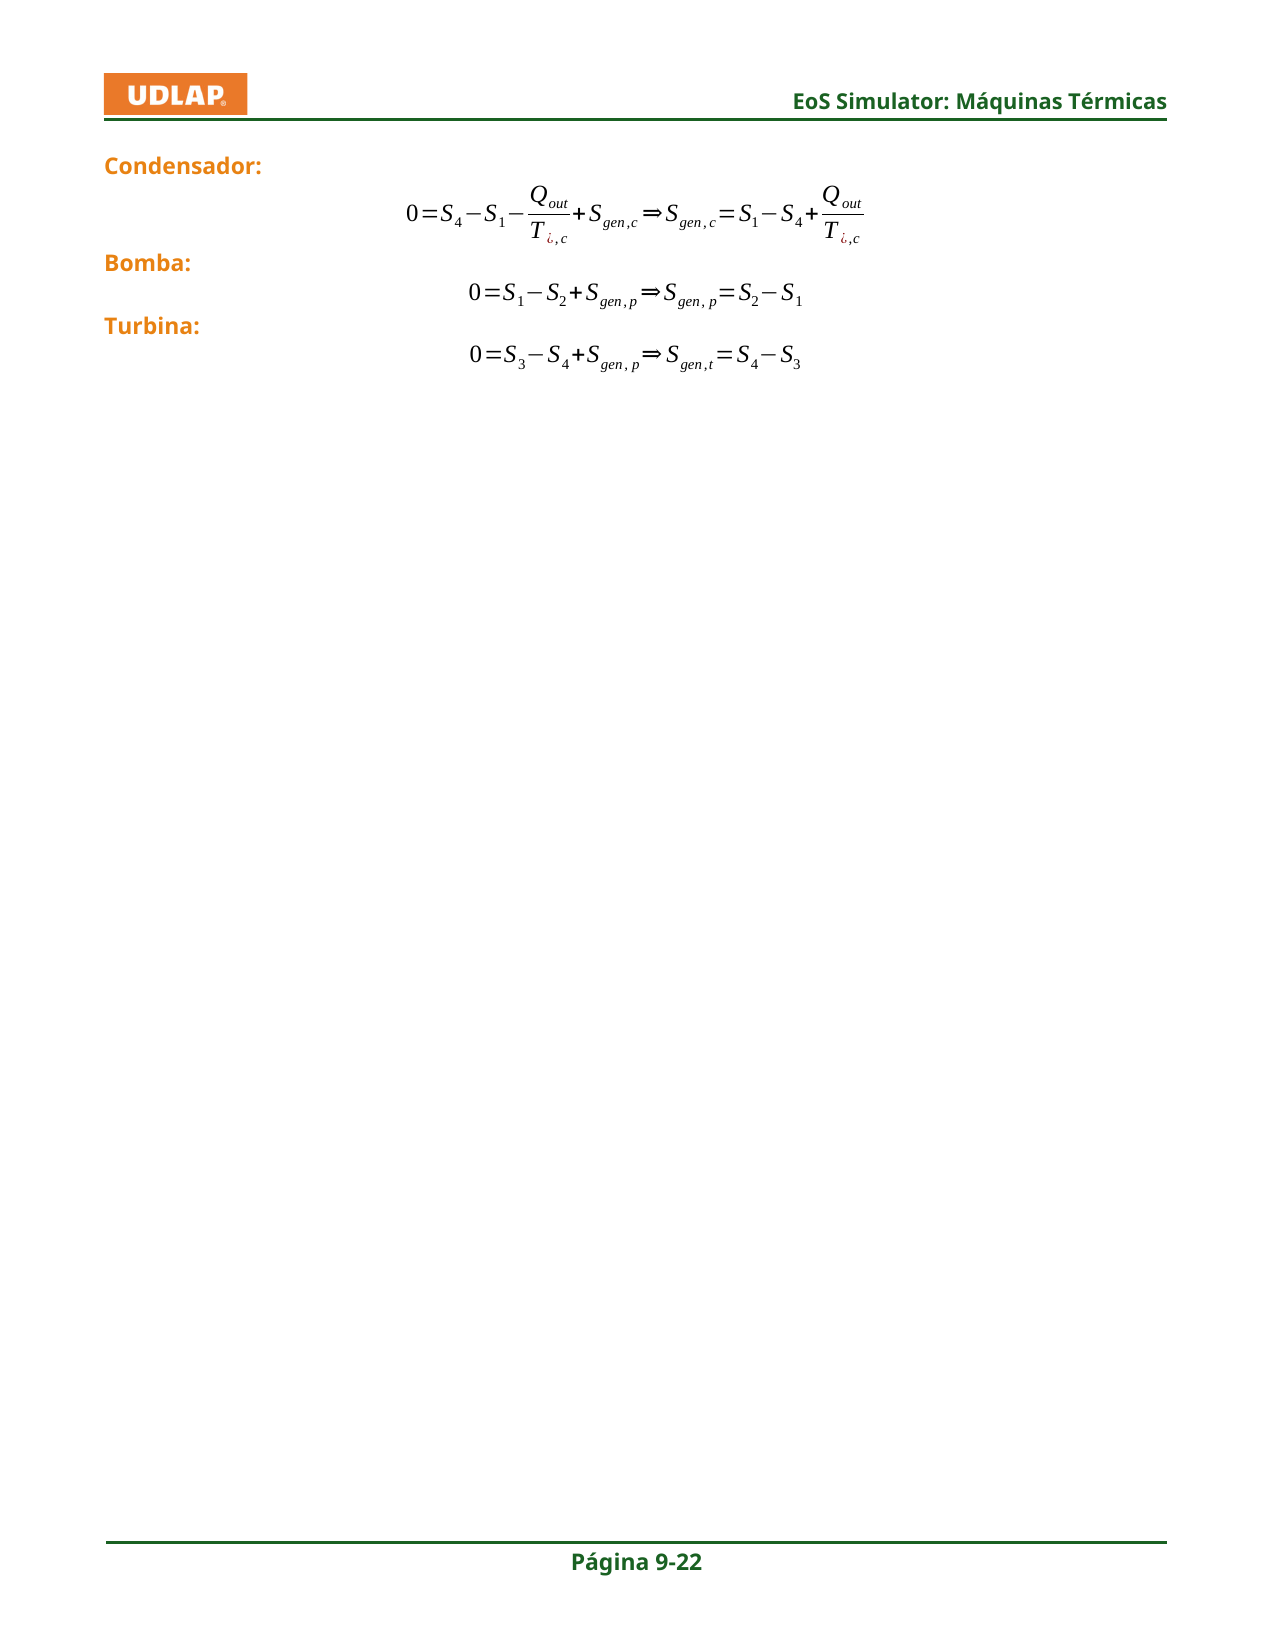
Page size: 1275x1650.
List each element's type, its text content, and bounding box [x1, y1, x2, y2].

text Bomba: [104, 247, 1167, 278]
picture [103, 73, 248, 115]
text Condensador: [104, 150, 1167, 181]
text Turbina: [104, 310, 1167, 341]
